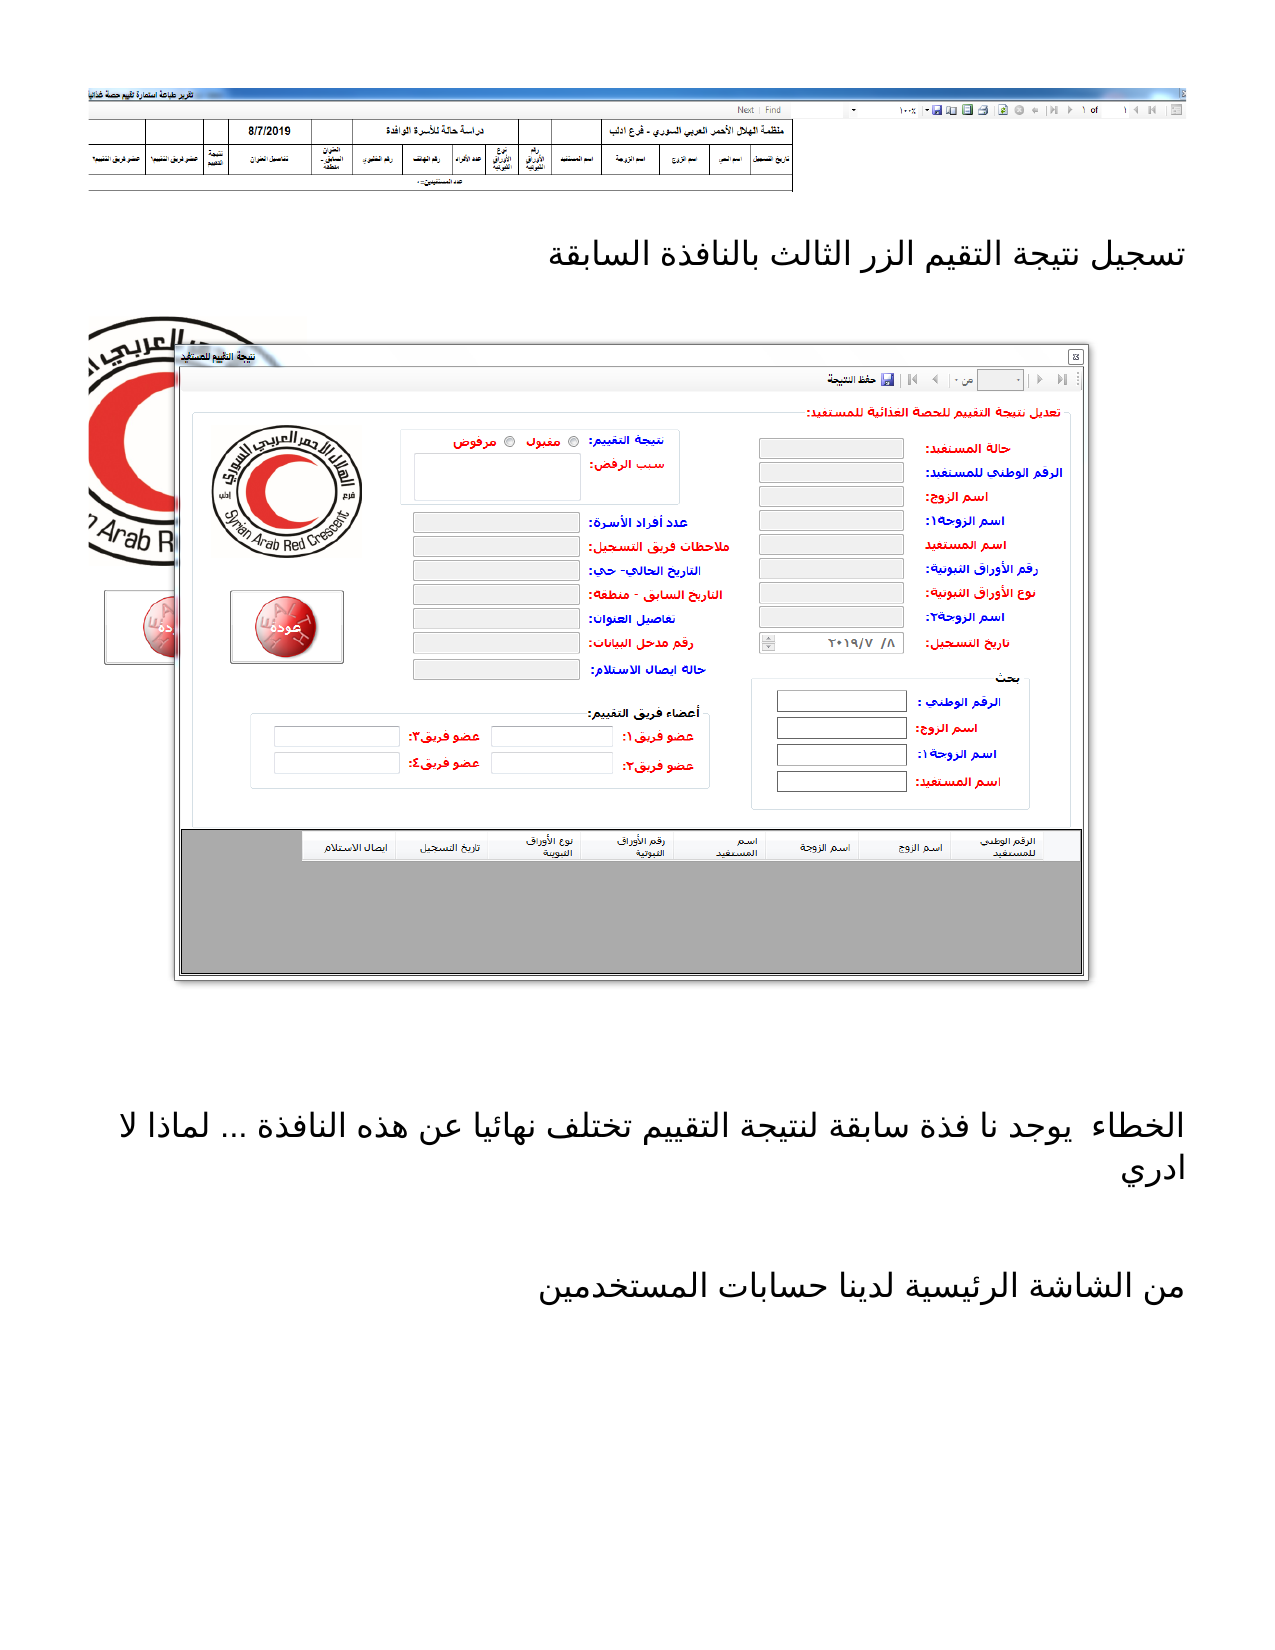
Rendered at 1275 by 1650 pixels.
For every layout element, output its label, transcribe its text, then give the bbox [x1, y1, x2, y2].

text من الشاشة الرئيسية لدينا حسابات المستخدمين [89, 1267, 1186, 1305]
text الخطاء يوجد نا فذة سابقة لنتيجة التقييم تختلف نهائيا عن هذه النافذة ... لماذا لا ادري [89, 1106, 1186, 1186]
picture [88, 88, 1187, 216]
text تسجيل نتيجة التقيم الزر الثالث بالنافذة السابقة [89, 234, 1186, 273]
picture [88, 292, 1187, 1027]
